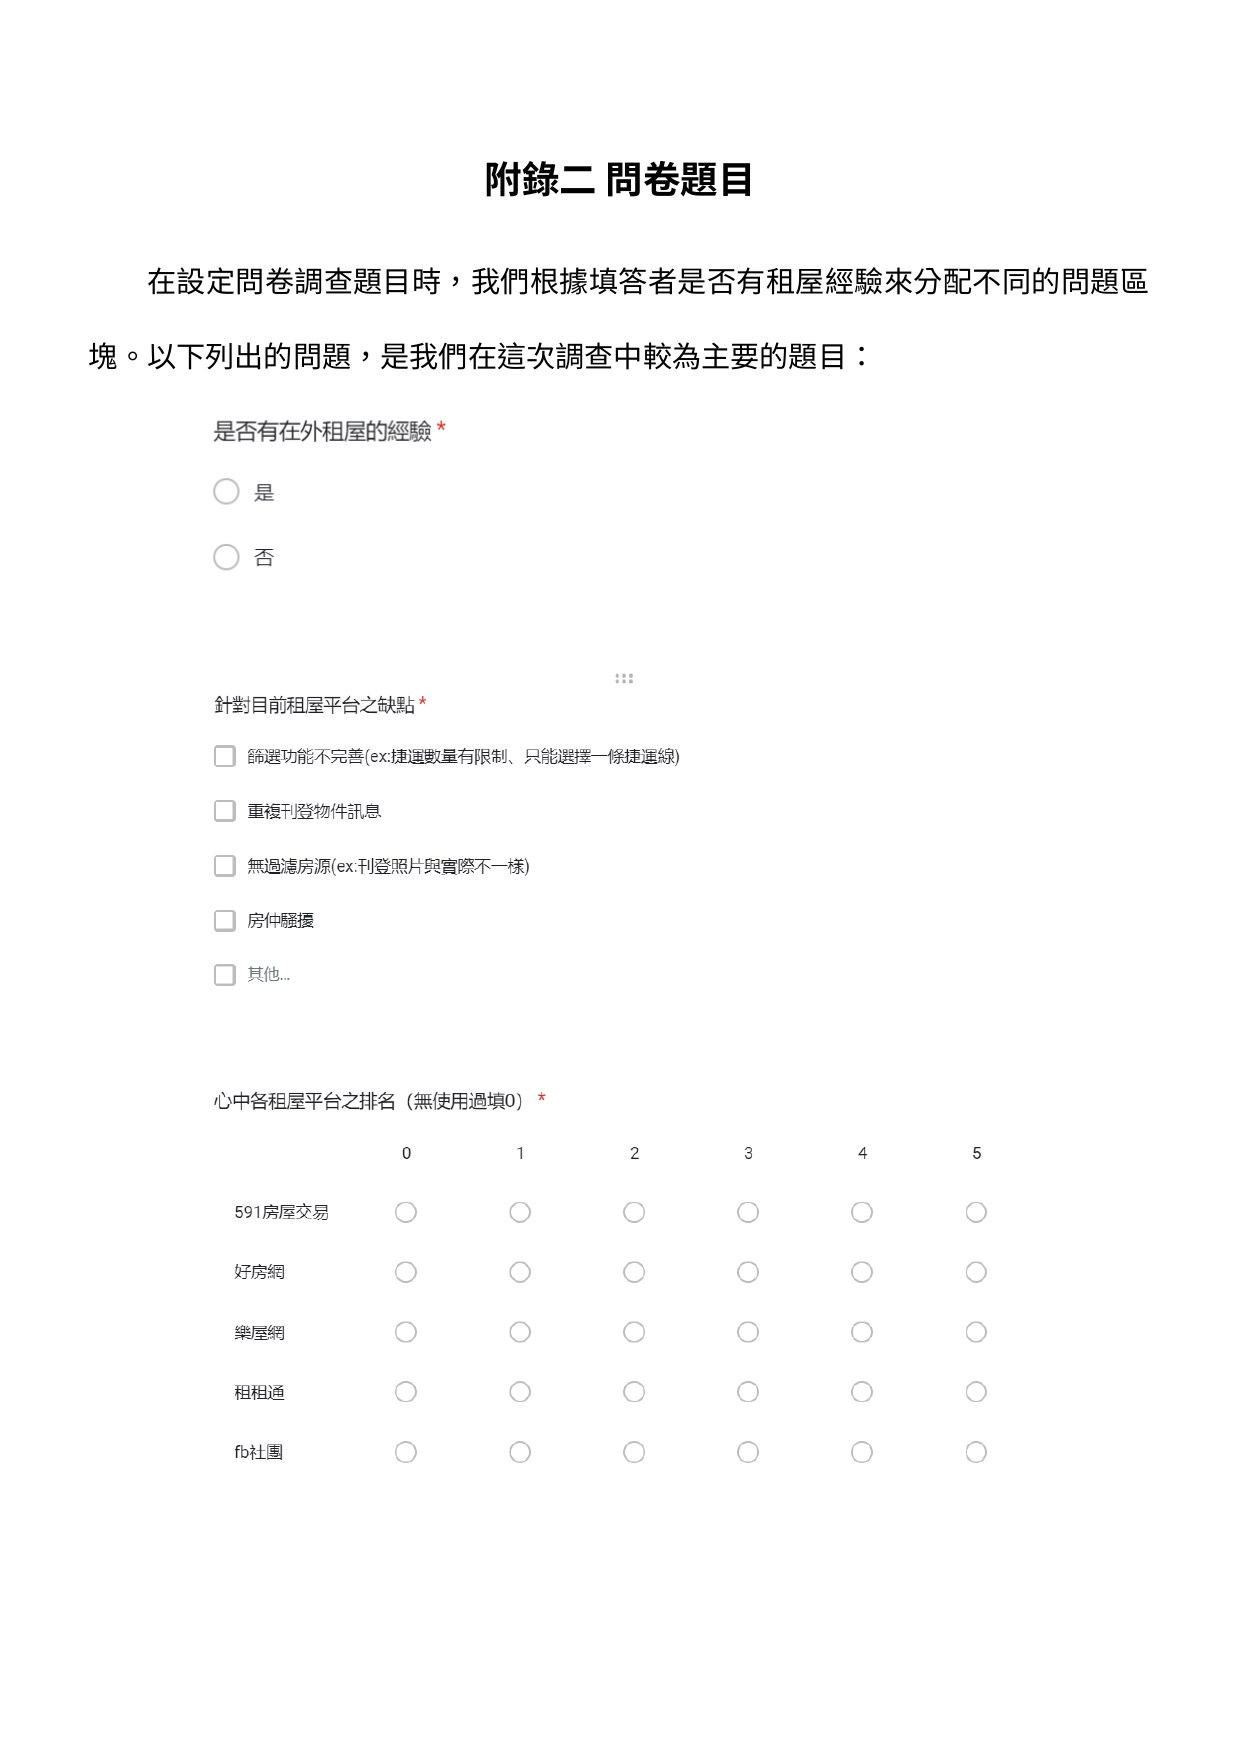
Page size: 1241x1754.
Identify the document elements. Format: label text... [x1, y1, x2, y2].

picture [192, 1066, 1049, 1504]
text 在設定問卷調查題目時，我們根據填答者是否有租屋經驗來分配不同的問題區塊。以下列出的問題，是我們在這次調查中較為主要的題目： [89, 242, 1152, 392]
picture [192, 391, 1049, 619]
subtitle 附錄二 問卷題目 [89, 140, 1152, 215]
picture [192, 673, 1049, 1017]
